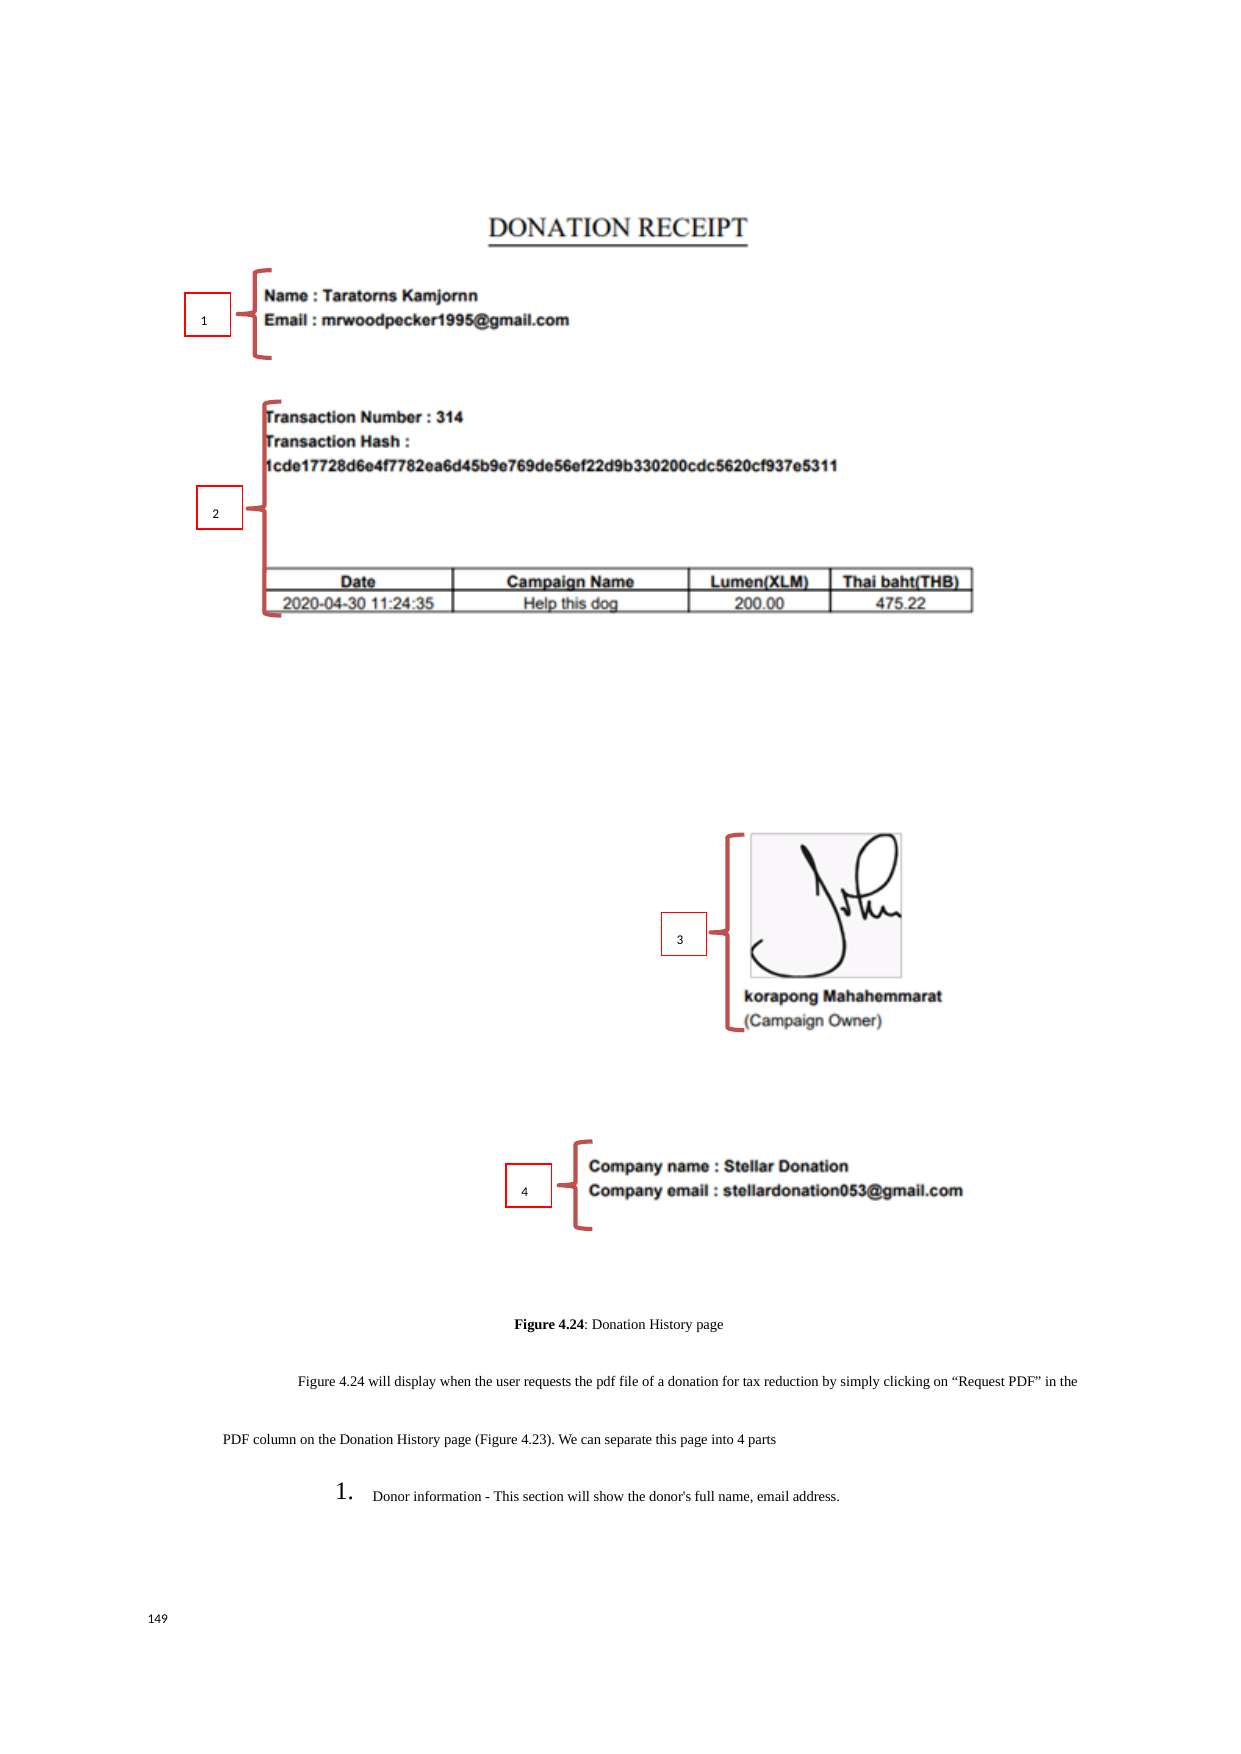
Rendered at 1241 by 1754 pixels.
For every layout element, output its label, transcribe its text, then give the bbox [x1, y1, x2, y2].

picture [217, 150, 1021, 1276]
list Donor information - This section will show the donor's full name, email address. [335, 1476, 1090, 1505]
text Figure 4.24 will display when the user requests the pdf file of a donation for tax reduction by simply clicking on “Request PDF” in the PDF column on the Donation History page (Figure 4.23). We can separate this page into 4 parts [223, 1361, 1090, 1447]
text Figure 4.24: Donation History page [147, 1304, 1090, 1332]
